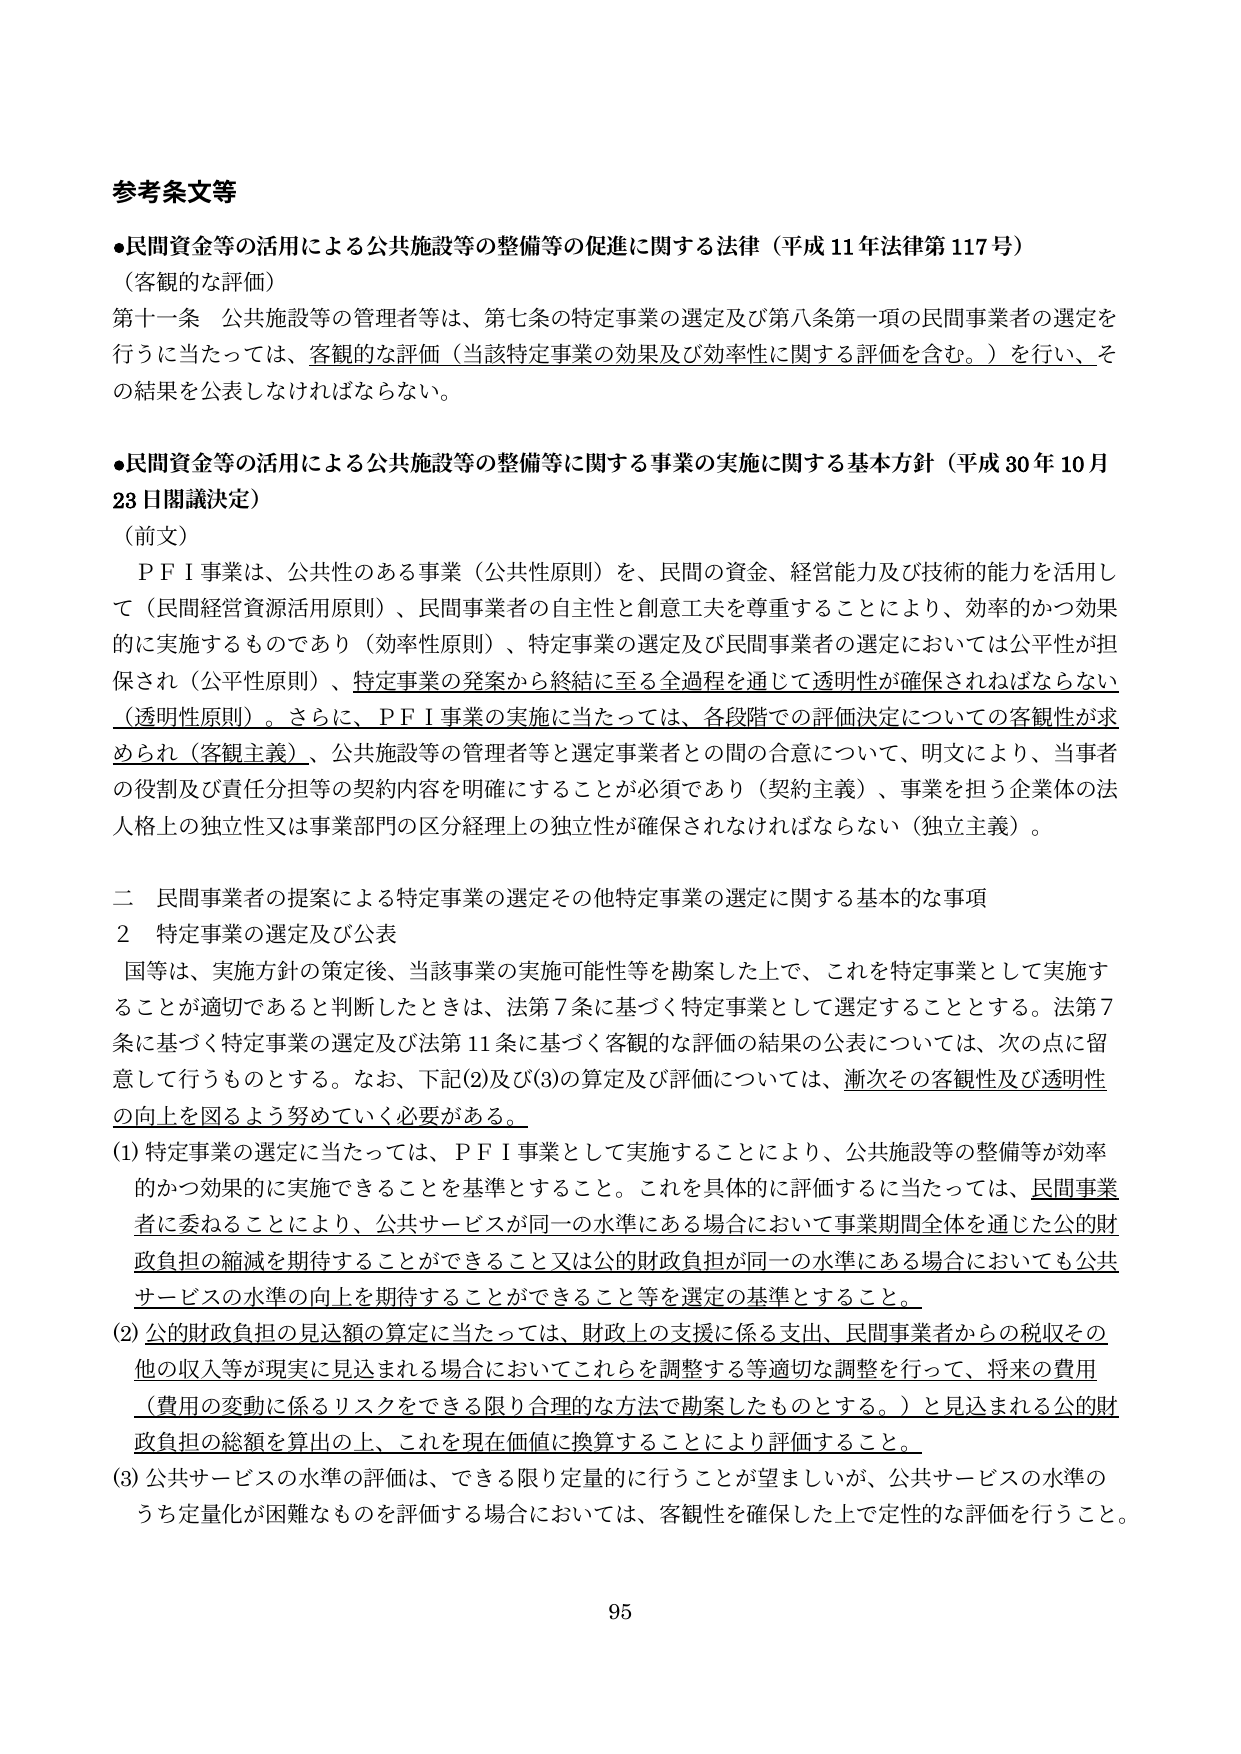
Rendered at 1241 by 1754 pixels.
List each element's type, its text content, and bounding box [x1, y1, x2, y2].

text ２ 特定事業の選定及び公表 [112, 915, 1128, 952]
text (3) 公共サービスの水準の評価は、できる限り定量的に行うことが望ましいが、公共サービスの水準のうち定量化が困難なものを評価する場合においては、客観性を確保した上で定性的な評価を行うこと。 [112, 1459, 1128, 1532]
text ●民間資金等の活用による公共施設等の整備等に関する事業の実施に関する基本方針（平成30年10月23日閣議決定） [112, 444, 1128, 517]
text 第十一条 公共施設等の管理者等は、第七条の特定事業の選定及び第八条第一項の民間事業者の選定を行うに当たっては、客観的な評価（当該特定事業の効果及び効率性に関する評価を含む。）を行い、その結果を公表しなければならない。 [112, 299, 1128, 408]
text （客観的な評価） [112, 263, 1128, 299]
text （前文） [112, 517, 1128, 553]
text 二 民間事業者の提案による特定事業の選定その他特定事業の選定に関する基本的な事項 [112, 879, 1128, 915]
text 参考条文等 [112, 172, 1128, 208]
text ●民間資金等の活用による公共施設等の整備等の促進に関する法律（平成11年法律第117号） [112, 227, 1128, 263]
text (1) 特定事業の選定に当たっては、ＰＦＩ事業として実施することにより、公共施設等の整備等が効率的かつ効果的に実施できることを基準とすること。これを具体的に評価するに当たっては、民間事業者に委ねることにより、公共サービスが同一の水準にある場合において事業期間全体を通じた公的財政負担の縮減を期待することができること又は公的財政負担が同一の水準にある場合においても公共サービスの水準の向上を期待することができること等を選定の基準とすること。 [112, 1133, 1128, 1314]
text 国等は、実施方針の策定後、当該事業の実施可能性等を勘案した上で、これを特定事業として実施することが適切であると判断したときは、法第７条に基づく特定事業として選定することとする。法第７条に基づく特定事業の選定及び法第11条に基づく客観的な評価の結果の公表については、次の点に留意して行うものとする。なお、下記(2)及び(3)の算定及び評価については、漸次その客観性及び透明性の向上を図るよう努めていく必要がある。 [112, 952, 1128, 1133]
text ＰＦＩ事業は、公共性のある事業（公共性原則）を、民間の資金、経営能力及び技術的能力を活用して（民間経営資源活用原則）、民間事業者の自主性と創意工夫を尊重することにより、効率的かつ効果的に実施するものであり（効率性原則）、特定事業の選定及び民間事業者の選定においては公平性が担保され（公平性原則）、特定事業の発案から終結に至る全過程を通じて透明性が確保されねばならない（透明性原則）。さらに、ＰＦＩ事業の実施に当たっては、各段階での評価決定についての客観性が求められ（客観主義）、公共施設等の管理者等と選定事業者との間の合意について、明文により、当事者の役割及び責任分担等の契約内容を明確にすることが必須であり（契約主義）、事業を担う企業体の法人格上の独立性又は事業部門の区分経理上の独立性が確保されなければならない（独立主義）。 [112, 553, 1128, 843]
text (2) 公的財政負担の見込額の算定に当たっては、財政上の支援に係る支出、民間事業者からの税収その他の収入等が現実に見込まれる場合においてこれらを調整する等適切な調整を行って、将来の費用（費用の変動に係るリスクをできる限り合理的な方法で勘案したものとする。）と見込まれる公的財政負担の総額を算出の上、これを現在価値に換算することにより評価すること。 [112, 1314, 1128, 1459]
